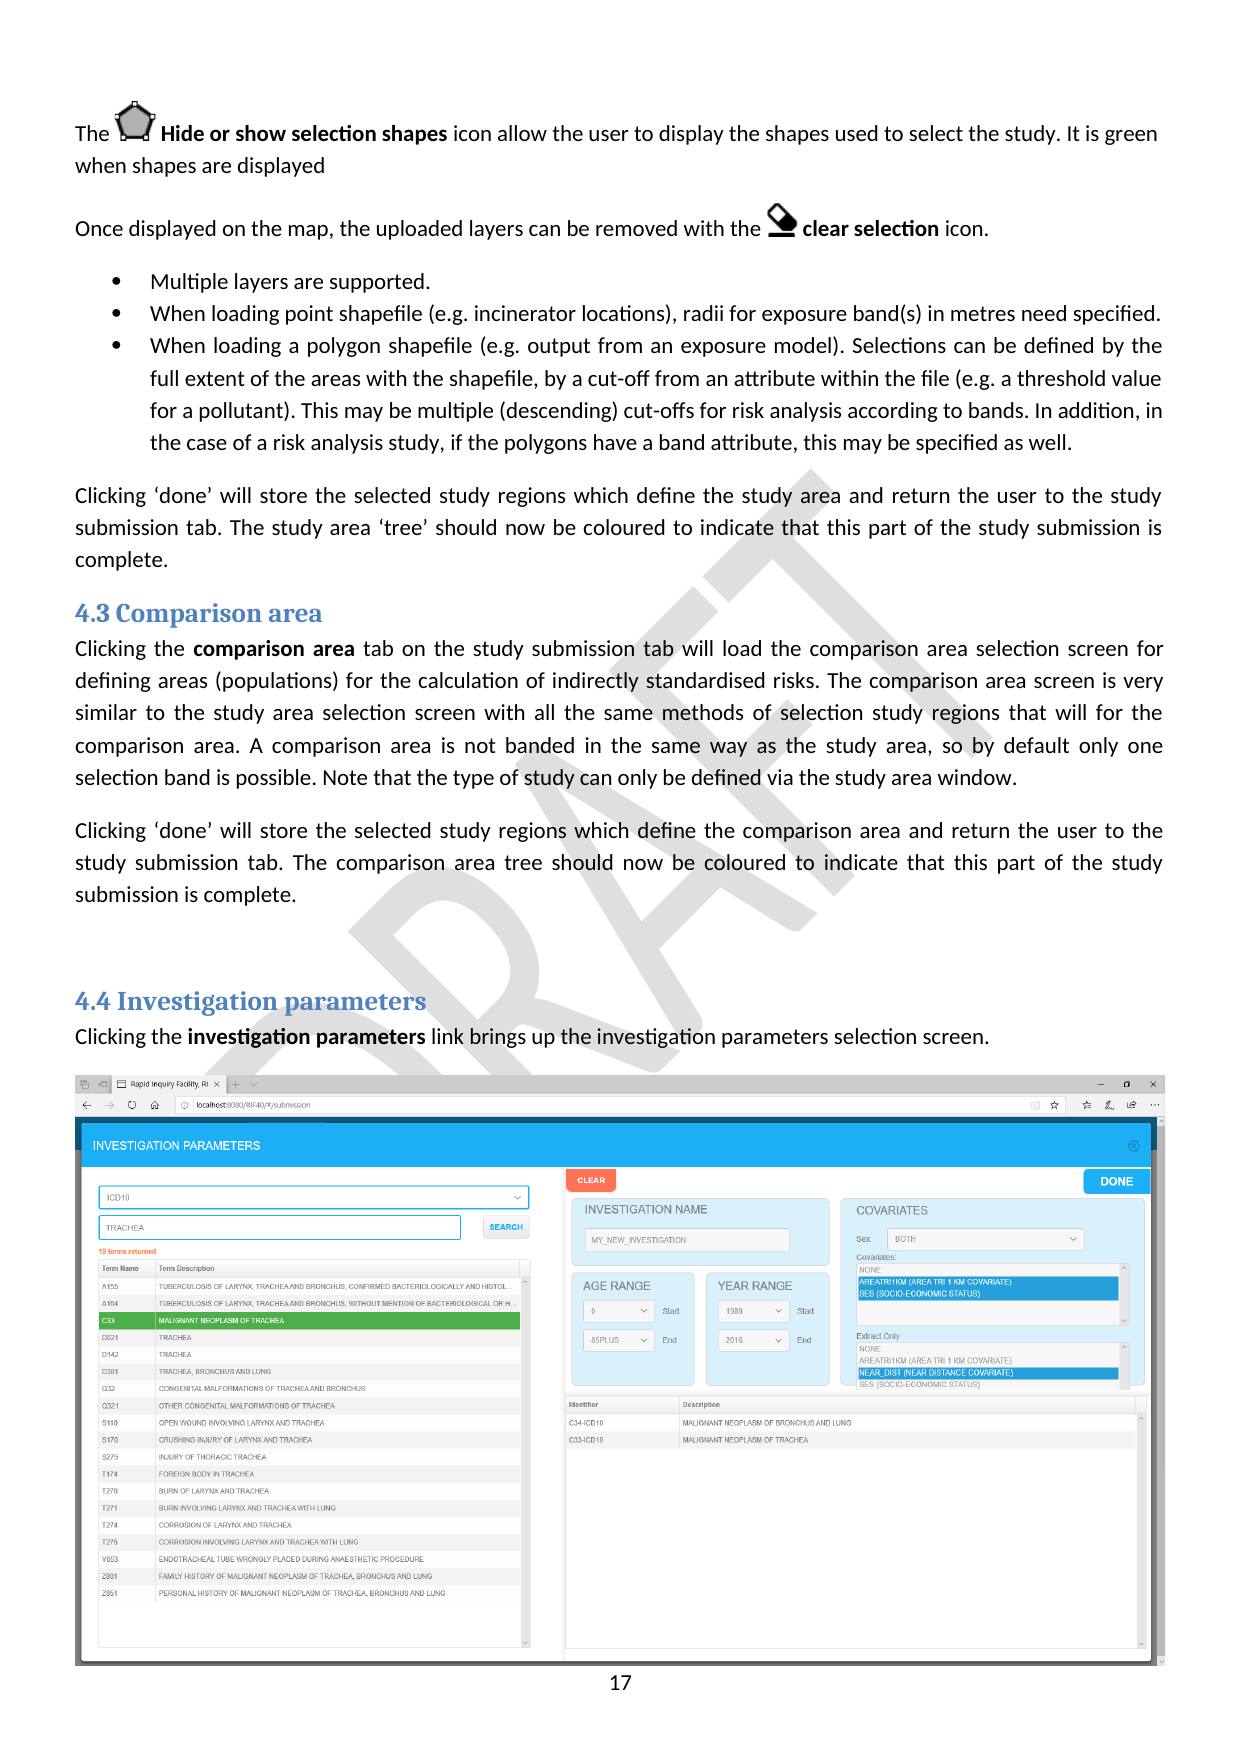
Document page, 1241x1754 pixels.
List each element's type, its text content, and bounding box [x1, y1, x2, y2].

text Clicking ‘done’ will store the selected study regions which define the study area and return the user to the study submission tab. The study area ‘tree’ should now be coloured to indicate that this part of the study submission is complete. [75, 481, 1165, 573]
list When loading a polygon shapefile (e.g. output from an exposure model). Selections can be defined by the full extent of the areas with the shapefile, by a cut-off from an attribute within the file (e.g. a threshold value for a pollutant). This may be multiple (descending) cut-offs for risk analysis according to bands. In addition, in the case of a risk analysis study, if the polygons have a band attribute, this may be specified as well. [112, 331, 1165, 456]
text Once displayed on the map, the uploaded layer can be removed with the icon. [75, 204, 1165, 242]
text Clicking the comparison area tab on the study submission tab will load the comparison area selection screen for defining areas (populations) for the calculation of indirectly standardised risks. The comparison area screen is very similar to the study area selection screen with all the same methods of selection study regions that will for the comparison area. A comparison area is not banded in the same way as the study area, so by default only one selection band is possible. Note that the type of study can only be defined via the study area window. [75, 634, 1165, 791]
subtitle 4.3 Comparison area [75, 598, 1165, 629]
text Clicking the investigation parameters link brings up the investigation parameters selection screen. [75, 1022, 1165, 1050]
subtitle 4.4 Investigation parameters [75, 986, 1165, 1017]
text Clicking ‘done’ will store the selected study regions which define the comparison area and return the user to the study submission tab. The comparison area tree should now be coloured to indicate that this part of the study submission is complete. [75, 816, 1165, 908]
picture [767, 203, 798, 237]
list When loading point shapefile (e.g. incinerator locations), radii for exposure band(s) in metres need specified. [112, 299, 1165, 327]
picture [114, 101, 156, 141]
picture [75, 1075, 1166, 1666]
